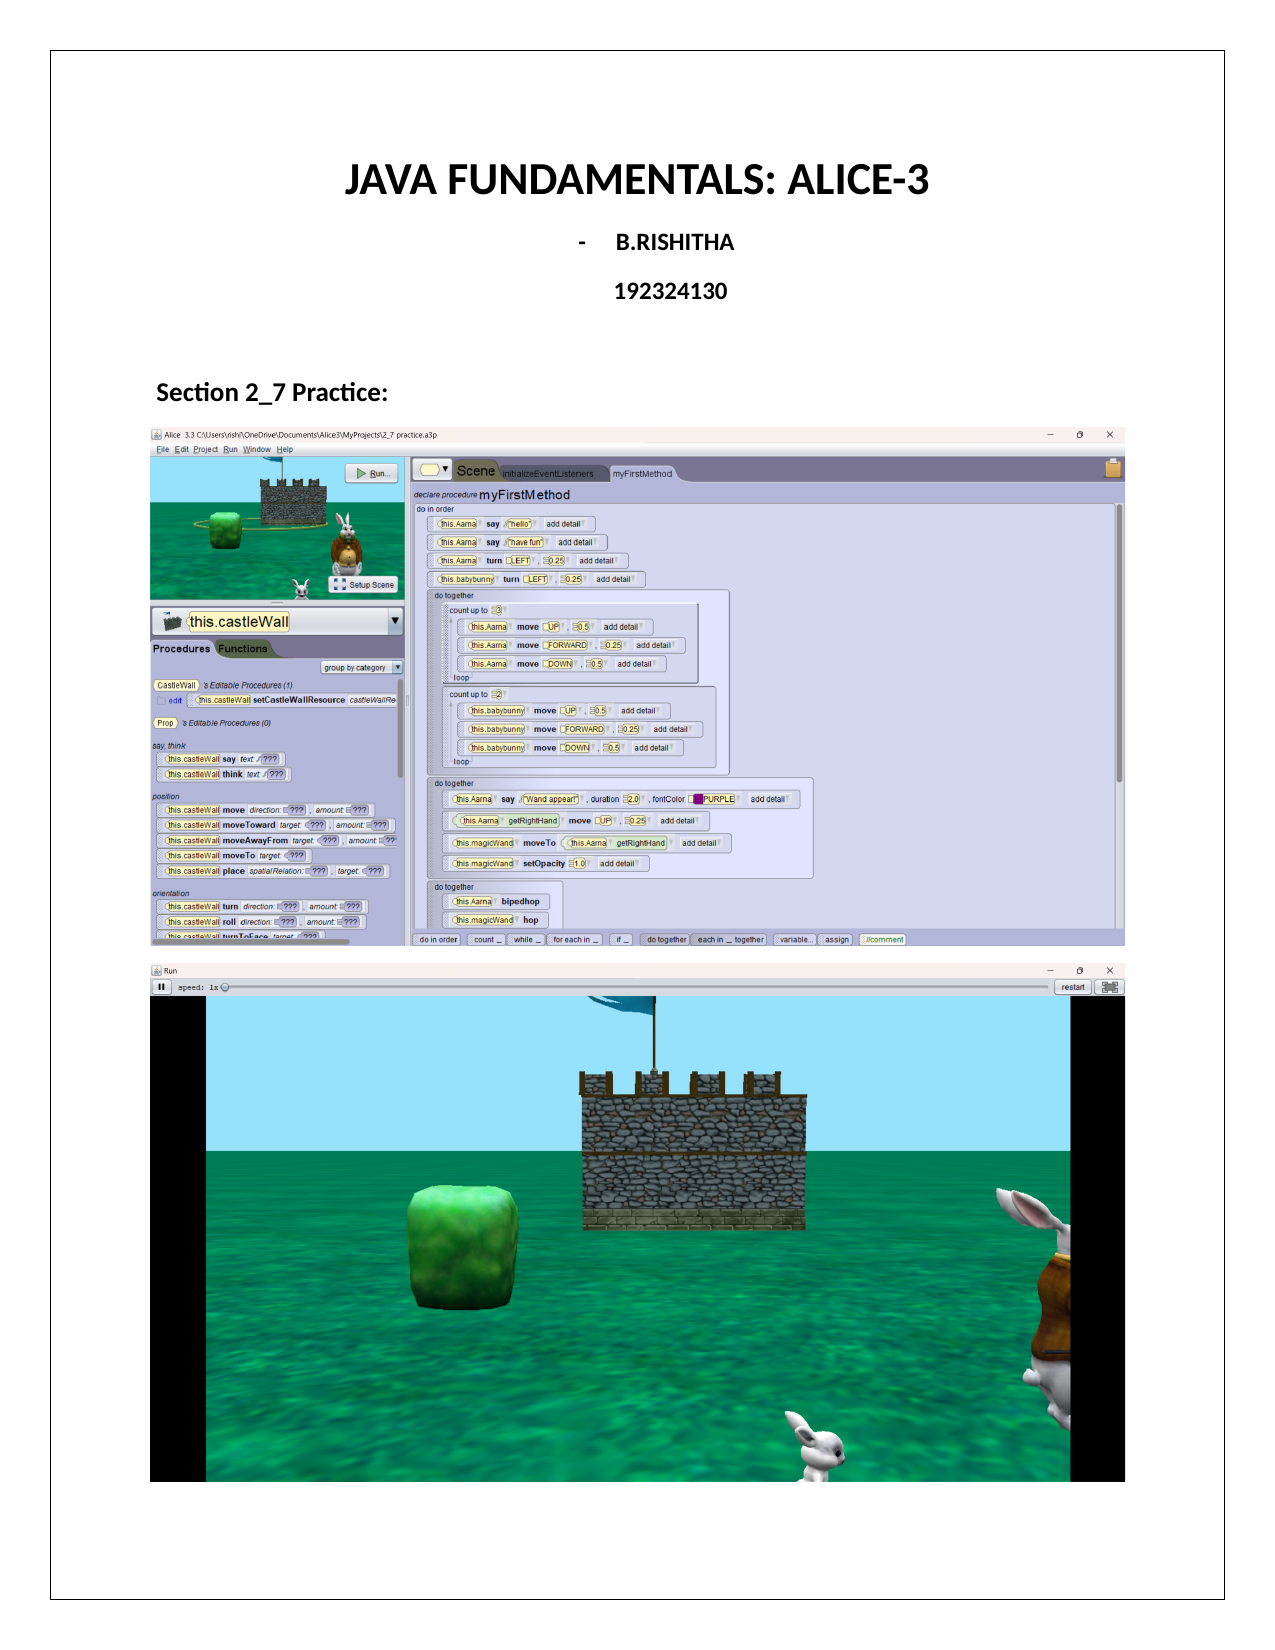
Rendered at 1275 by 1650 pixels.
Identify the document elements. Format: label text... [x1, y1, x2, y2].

text JAVA FUNDAMENTALS: ALICE-3 [150, 150, 1125, 206]
picture [150, 963, 1125, 1482]
text Section 2_7 Practice: [150, 376, 1125, 408]
picture [150, 427, 1125, 946]
list B.RISHITHA [187, 226, 1125, 256]
text 192324130 [150, 275, 1125, 305]
